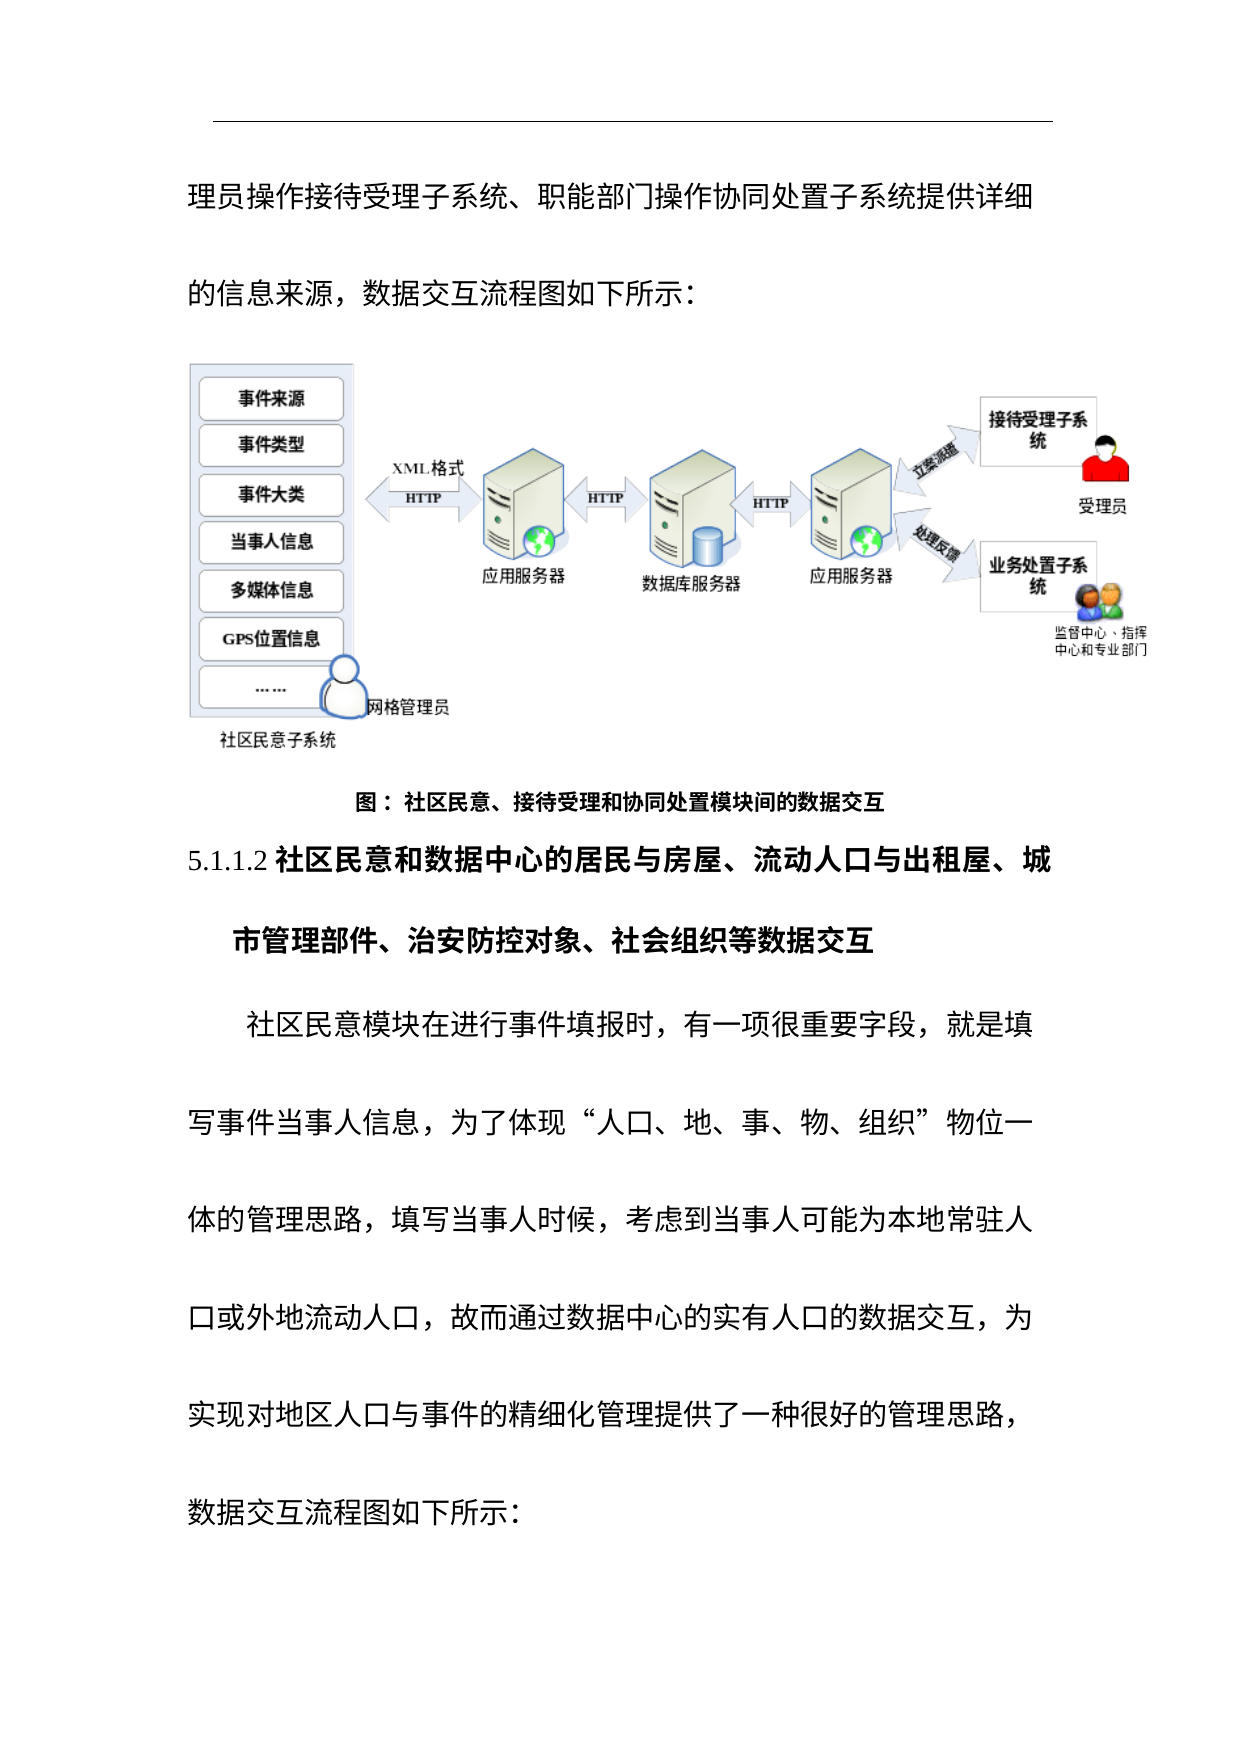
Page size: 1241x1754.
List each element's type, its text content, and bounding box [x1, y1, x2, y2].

text 图 ：社区民意、接待受理和协同处置模块间的数据交互 [187, 362, 1053, 817]
subtitle 社区民意和数据中心的居民与房屋、流动人口与出租屋、城市管理部件、治安防控对象、社会组织等数据交互 [187, 825, 1053, 971]
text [187, 162, 1053, 324]
text 社区民意模块在进行事件填报时，有一项很重要字段，就是填写事件当事人信息，为了体现“人口、地、事、物、组织”物位一体的管理思路，填写当事人时候，考虑到当事人可能为本地常驻人口或外地流动人口，故而通过数据中心的实有人口的数据交互，为实现对地区人口与事件的精细化管理提供了一种很好的管理思路，数据交互流程图如下所示： [187, 990, 1053, 1543]
